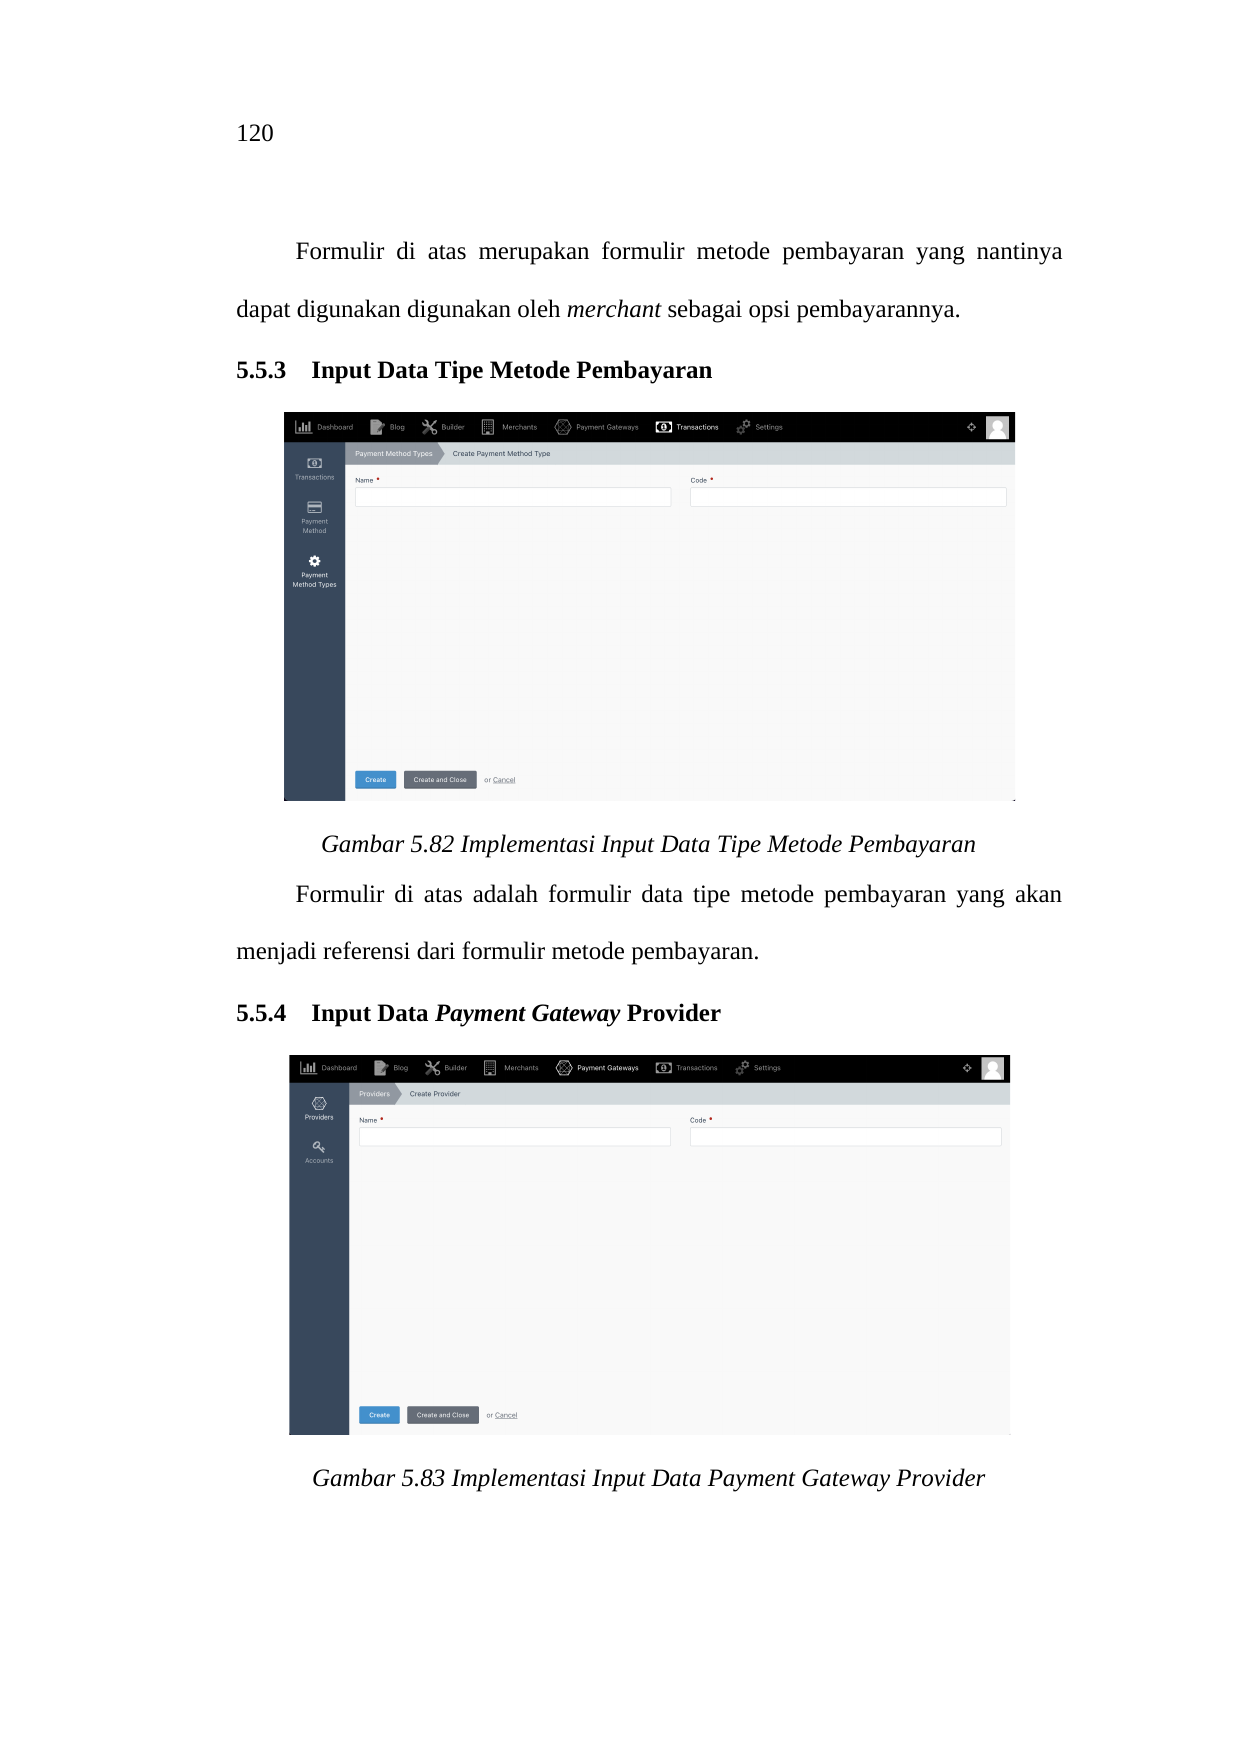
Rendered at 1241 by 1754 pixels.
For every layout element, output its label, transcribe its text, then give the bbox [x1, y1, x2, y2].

text Formulir di atas merupakan formulir metode pembayaran yang nantinya dapat digunakan digunakan oleh merchant sebagai opsi pembayarannya. [236, 236, 1063, 322]
picture [289, 1055, 1010, 1435]
text Formulir di atas adalah formulir data tipe metode pembayaran yang akan menjadi referensi dari formulir metode pembayaran. [236, 879, 1063, 965]
subtitle Input Data Tipe Metode Pembayaran [236, 355, 1063, 384]
picture [284, 412, 1016, 801]
subtitle Input Data Payment Gateway Provider [236, 998, 1063, 1027]
